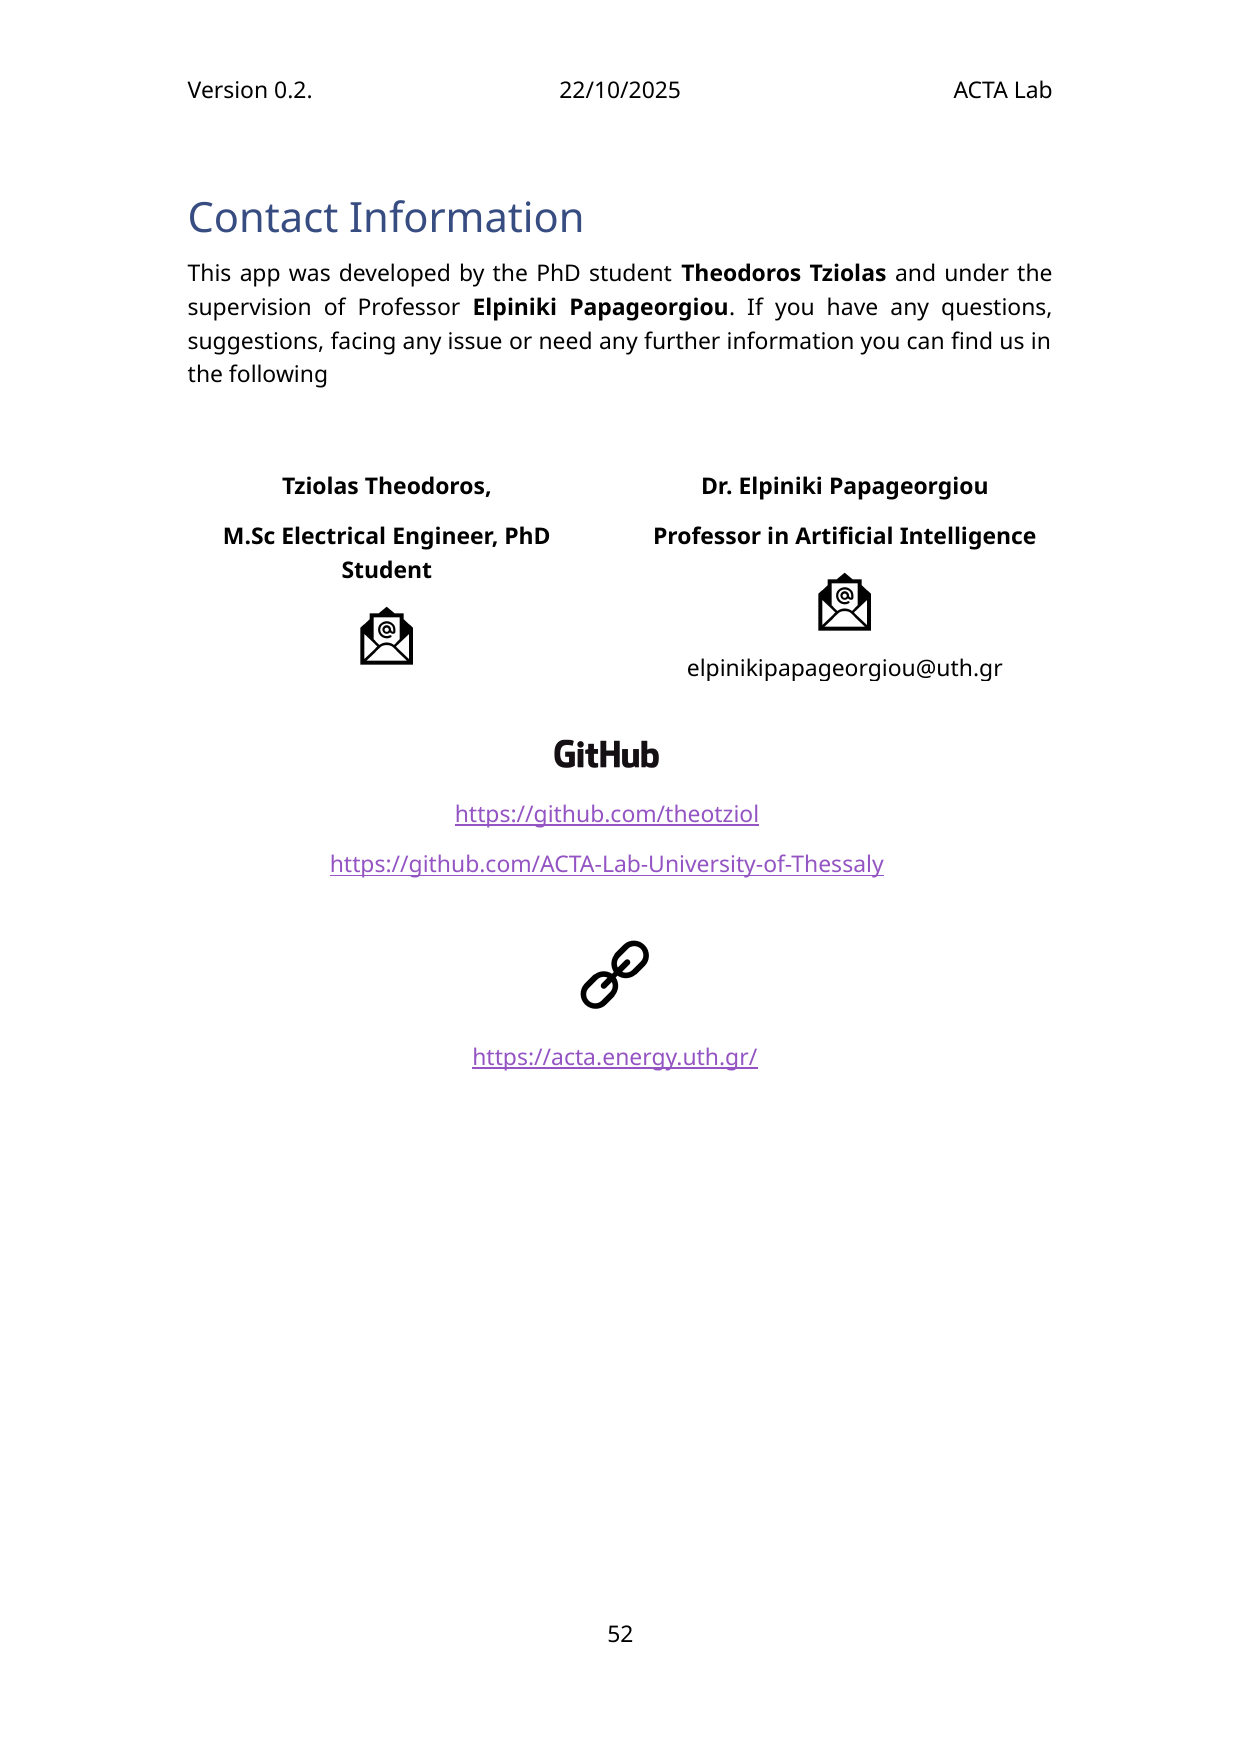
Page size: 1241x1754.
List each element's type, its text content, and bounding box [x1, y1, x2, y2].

picture [813, 570, 876, 633]
picture [567, 927, 662, 1022]
text This app was developed by the PhD student Theodoros Tziolas and under the supervision of Professor Elpiniki Papageorgiou. If you have any questions, suggestions, facing any issue or need any further information you can find us in the following [187, 257, 1053, 389]
subtitle Contact Information [187, 187, 1053, 244]
picture [355, 604, 418, 667]
picture [547, 729, 667, 779]
